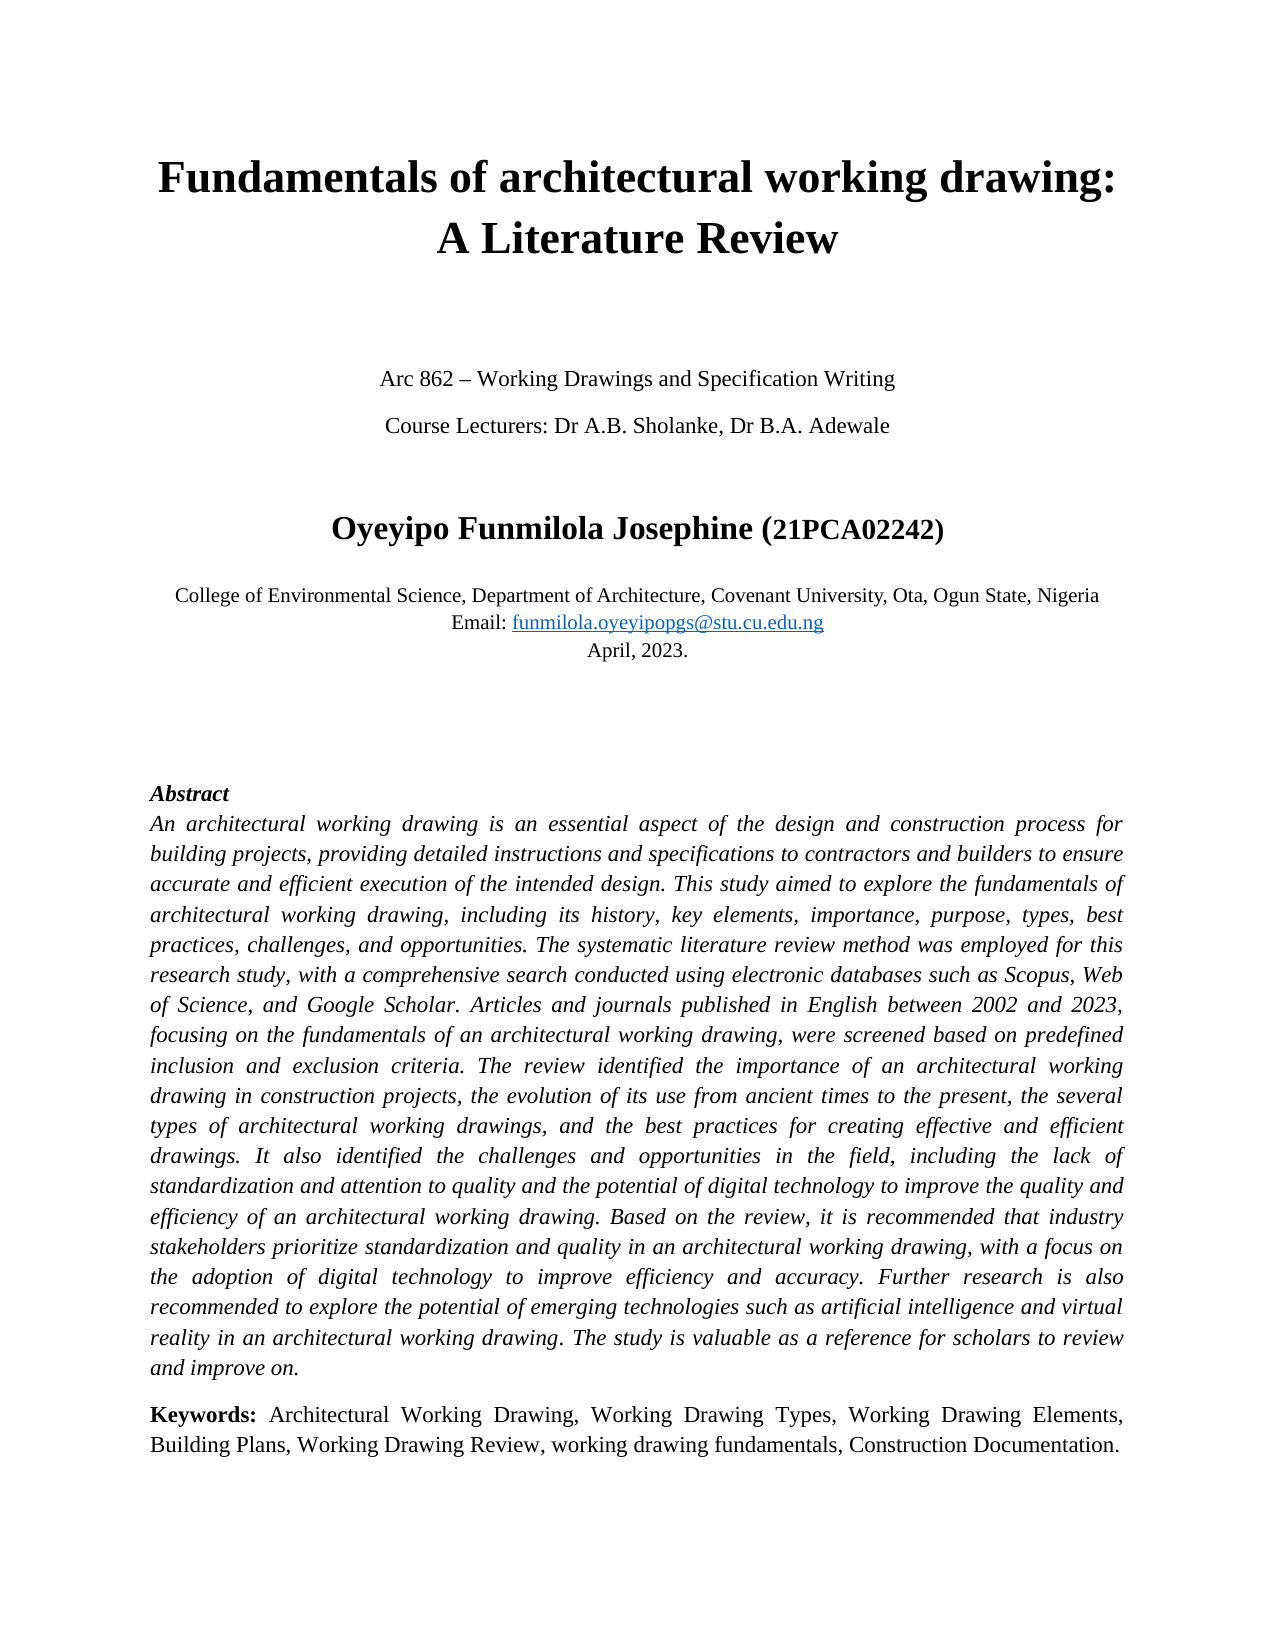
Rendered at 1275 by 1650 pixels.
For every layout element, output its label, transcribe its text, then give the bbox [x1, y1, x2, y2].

subtitle Abstract [150, 780, 1125, 806]
text Email: funmilola.oyeyipopgs@stu.cu.edu.ng [150, 610, 1125, 634]
text Course Lecturers: Dr A.B. Sholanke, Dr B.A. Adewale [150, 412, 1125, 438]
text Keywords: Architectural Working Drawing, Working Drawing Types, Working Drawing Elements, Building Plans, Working Drawing Review, working drawing fundamentals, Construction Documentation. [150, 1401, 1125, 1457]
text Arc 862 – Working Drawings and Specification Writing [150, 365, 1125, 391]
text Oyeyipo Funmilola Josephine (21PCA02242) [150, 508, 1125, 547]
text Fundamentals of architectural working drawing: A Literature Review [150, 150, 1125, 263]
text An architectural working drawing is an essential aspect of the design and construction process for building projects, providing detailed instructions and specifications to contractors and builders to ensure accurate and efficient execution of the intended design. This study aimed to explore the fundamentals of architectural working drawing, including its history, key elements, importance, purpose, types, best practices, challenges, and opportunities. The systematic literature review method was employed for this research study, with a comprehensive search conducted using electronic databases such as Scopus, Web of Science, and Google Scholar. Articles and journals published in English between 2002 and 2023, focusing on the fundamentals of an architectural working drawing, were screened based on predefined inclusion and exclusion criteria. The review identified the importance of an architectural working drawing in construction projects, the evolution of its use from ancient times to the present, the several types of architectural working drawings, and the best practices for creating effective and efficient drawings. It also identified the challenges and opportunities in the field, including the lack of standardization and attention to quality and the potential of digital technology to improve the quality and efficiency of an architectural working drawing. Based on the review, it is recommended that industry stakeholders prioritize standardization and quality in an architectural working drawing, with a focus on the adoption of digital technology to improve efficiency and accuracy. Further research is also recommended to explore the potential of emerging technologies such as artificial intelligence and virtual reality in an architectural working drawing. The study is valuable as a reference for scholars to review and improve on. [150, 810, 1125, 1380]
text College of Environmental Science, Department of Architecture, Covenant University, Ota, Ogun State, Nigeria [150, 582, 1125, 607]
text April, 2023. [150, 638, 1125, 662]
